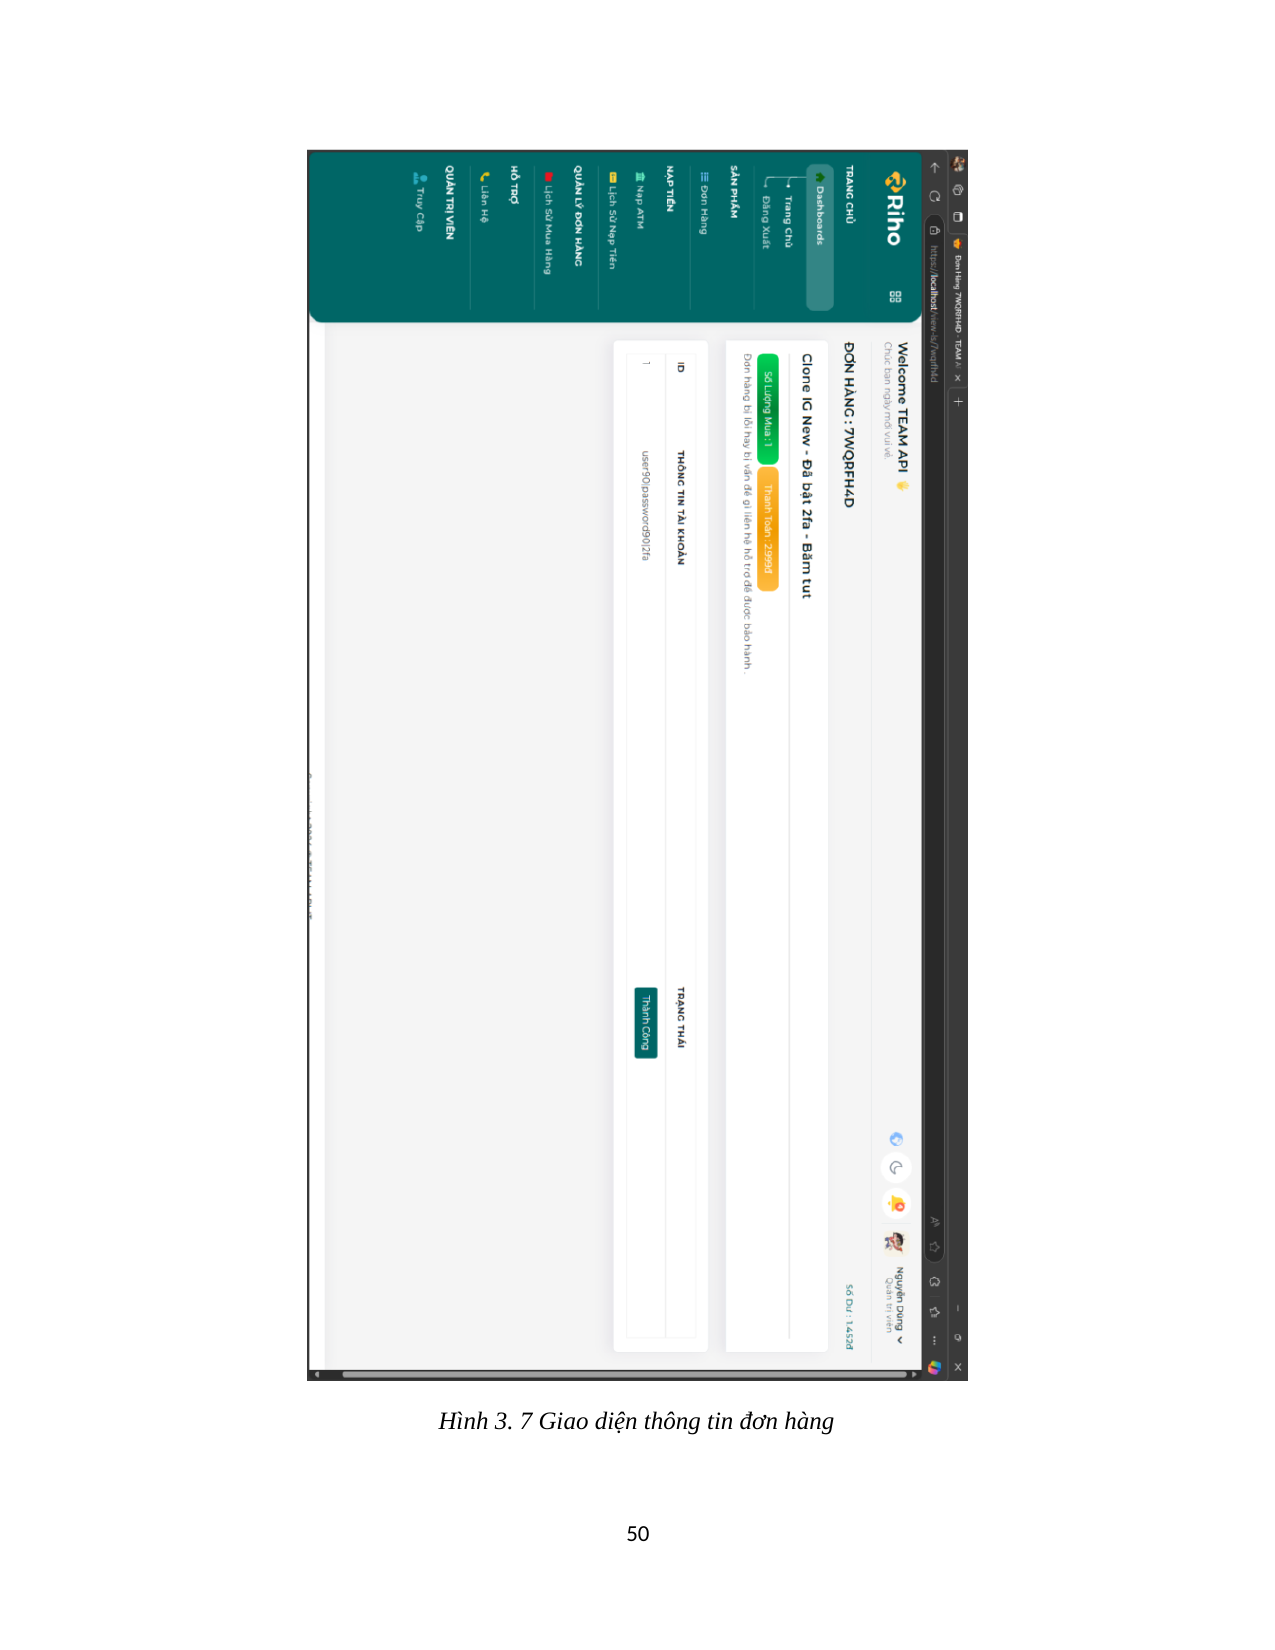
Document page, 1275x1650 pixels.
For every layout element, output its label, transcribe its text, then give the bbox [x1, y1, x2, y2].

text Hình 3. 7 Giao diện thông tin đơn hàng [150, 1406, 1125, 1435]
picture [307, 151, 968, 1380]
